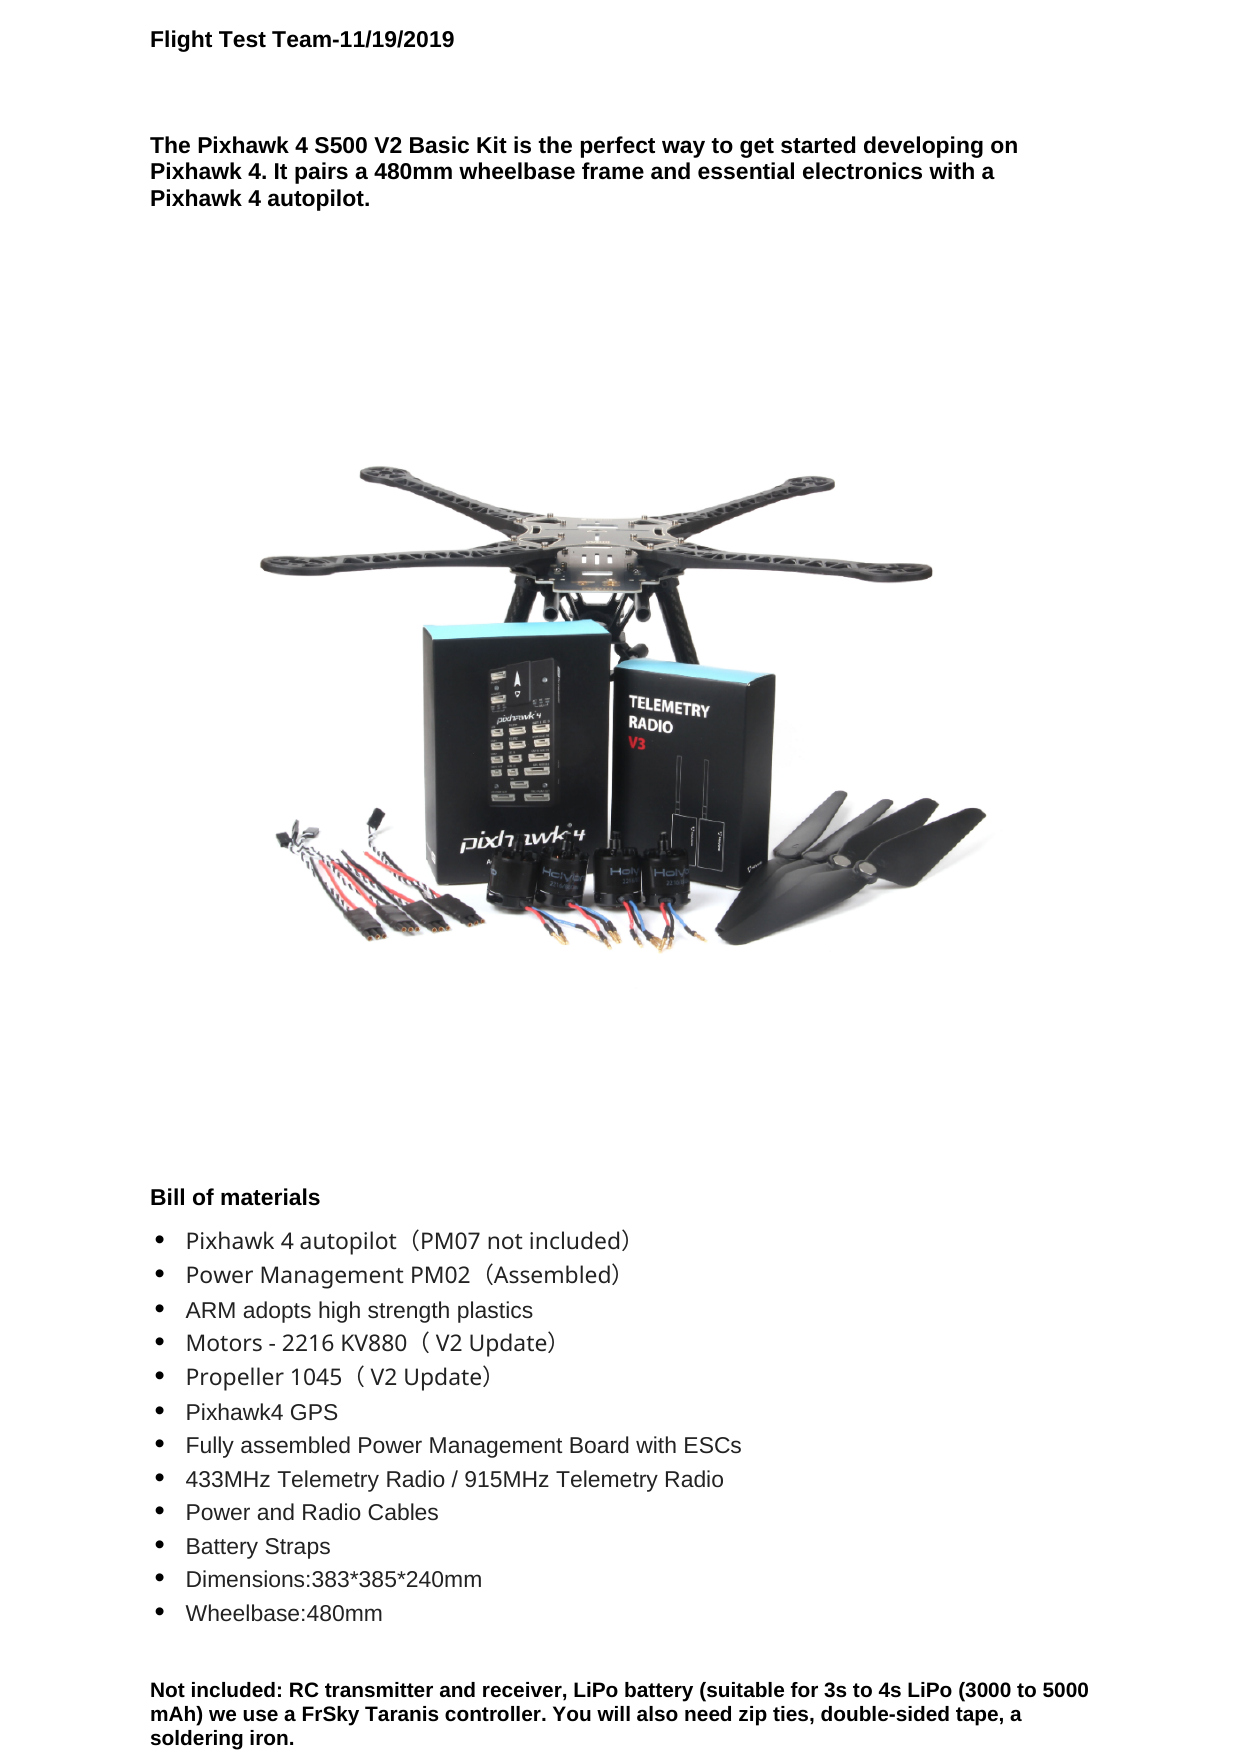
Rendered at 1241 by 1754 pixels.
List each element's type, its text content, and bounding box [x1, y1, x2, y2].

list 433MHz Telemetry Radio / 915MHz Telemetry Radio [164, 1459, 1090, 1493]
picture [150, 368, 1091, 1021]
text Flight Test Team-11/19/2019 [150, 26, 1090, 53]
list Power Management PM02（Assembled） [164, 1256, 1090, 1291]
list ARM adopts high strength plastics [185, 1291, 1090, 1324]
list Motors - 2216 KV880（ V2 Update） [185, 1324, 1090, 1358]
list Power and Radio Cables [185, 1493, 1090, 1527]
text The Pixhawk 4 S500 V2 Basic Kit is the perfect way to get started developing on Pixhawk 4. It pairs a 480mm wheelbase frame and essential electronics with a Pixhawk 4 autopilot. [150, 132, 1090, 211]
list Pixhawk 4 autopilot（PM07 not included） [185, 1222, 1090, 1256]
text Not included: RC transmitter and receiver, LiPo battery (suitable for 3s to 4s LiPo (3000 to 5000 mAh) we use a FrSky Taranis controller. You will also need zip ties, double-sided tape, a soldering iron. [150, 1678, 1090, 1749]
list Battery Straps [185, 1527, 1090, 1560]
list Dimensions:383*385*240mm [185, 1560, 1090, 1594]
list Wheelbase:480mm [185, 1594, 1090, 1627]
list Fully assembled Power Management Board with ESCs [185, 1426, 1090, 1459]
list Pixhawk4 GPS [164, 1392, 1090, 1426]
subtitle Bill of materials [150, 1183, 1090, 1210]
list Propeller 1045（ V2 Update） [185, 1358, 1090, 1392]
